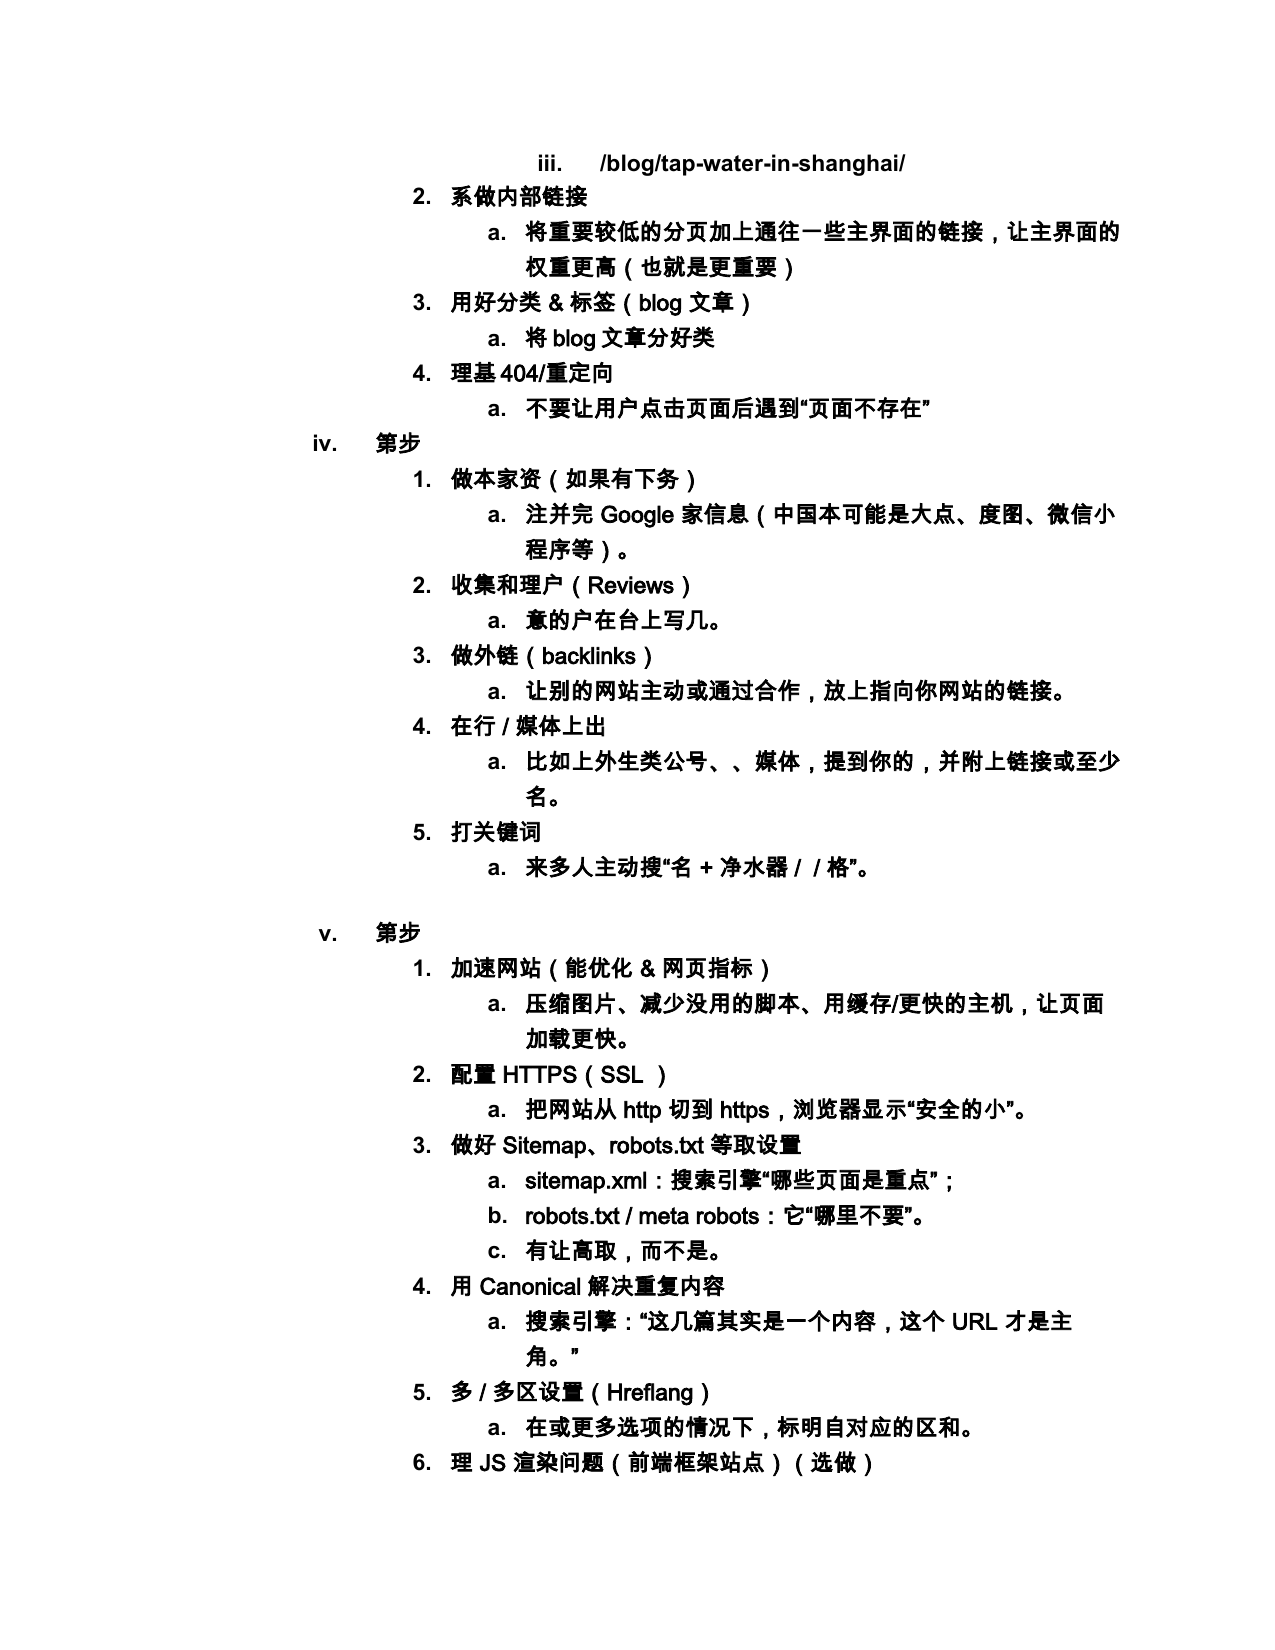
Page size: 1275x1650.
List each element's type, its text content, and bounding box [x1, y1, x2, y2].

list 注册并完善 Google 商家信息（中国本地可能是大众点评、百度地图、微信小程序等）。 [487, 498, 1125, 564]
list 做本地商家资料（如果有线下业务） [412, 463, 1125, 493]
list 压缩图片、减少没用的脚本、用缓存/更快的主机，让页面加载更快。 [487, 987, 1125, 1053]
list 让别的网站主动或通过合作，放上指向你网站的链接。 [487, 674, 1125, 705]
list 做外链（backlinks） [412, 639, 1125, 670]
list 处理 JS 渲染问题（前端框架站点）（选做） [412, 1446, 1125, 1477]
list 比如上海外籍生活类公众号、论坛、媒体，提到你的品牌，并附上链接或至少品牌名。 [487, 745, 1125, 811]
list /blog/tap-water-in-shanghai/ [562, 150, 1125, 176]
list 将blog文章分好类 [487, 321, 1125, 352]
list 处理基础404/重定向 [412, 357, 1125, 387]
list 打造品牌关键词 [412, 816, 1125, 847]
list 把网站从 http 切到 https，浏览器显示“安全的小锁”。 [487, 1093, 1125, 1124]
list 鼓励满意的客户在平台上写几句评价。 [487, 604, 1125, 635]
list 在行业 / 城市媒体上露出 [412, 710, 1125, 741]
list 做好 Sitemap、robots.txt 等抓取设置 [412, 1128, 1125, 1159]
list 收集和管理客户评价（Reviews） [412, 569, 1125, 599]
list 多语言 / 多地区设置（Hreflang） [412, 1376, 1125, 1406]
list 将重要性较低的分页加上通往一些主界面的链接，让主界面的权重更高（也就是更重要） [487, 216, 1125, 282]
list 越来越多人主动搜“品牌名 + 净水器 / 评价 / 价格”。 [487, 851, 1125, 882]
list 第五步 [337, 917, 1125, 947]
list 用好分类 & 标签（blog 文章） [412, 286, 1125, 317]
list 系统地做内部链接 [412, 180, 1125, 211]
list 有计划地让爬虫高效抓取，而不是乱爬。 [487, 1234, 1125, 1265]
list 不要让用户点击页面后遇到“此页面不存在” [487, 392, 1125, 423]
list sitemap.xml：告诉搜索引擎“哪些页面是重点”； [487, 1164, 1125, 1194]
list 加速网站（性能优化 & 核心网页指标） [412, 952, 1125, 983]
list 用 Canonical 解决重复内容 [412, 1270, 1125, 1301]
list 第四步 [337, 427, 1125, 458]
list 配置 HTTPS（SSL 证书） [412, 1058, 1125, 1089]
list 告诉搜索引擎：“这几篇其实是一个内容族，这个 URL 才是主角。” [487, 1305, 1125, 1371]
list robots.txt / meta robots：告诉它“哪里不要抓”。 [487, 1199, 1125, 1230]
list 在双语或更多语言选项的情况下，标明各自对应的地区和语言。 [487, 1411, 1125, 1442]
